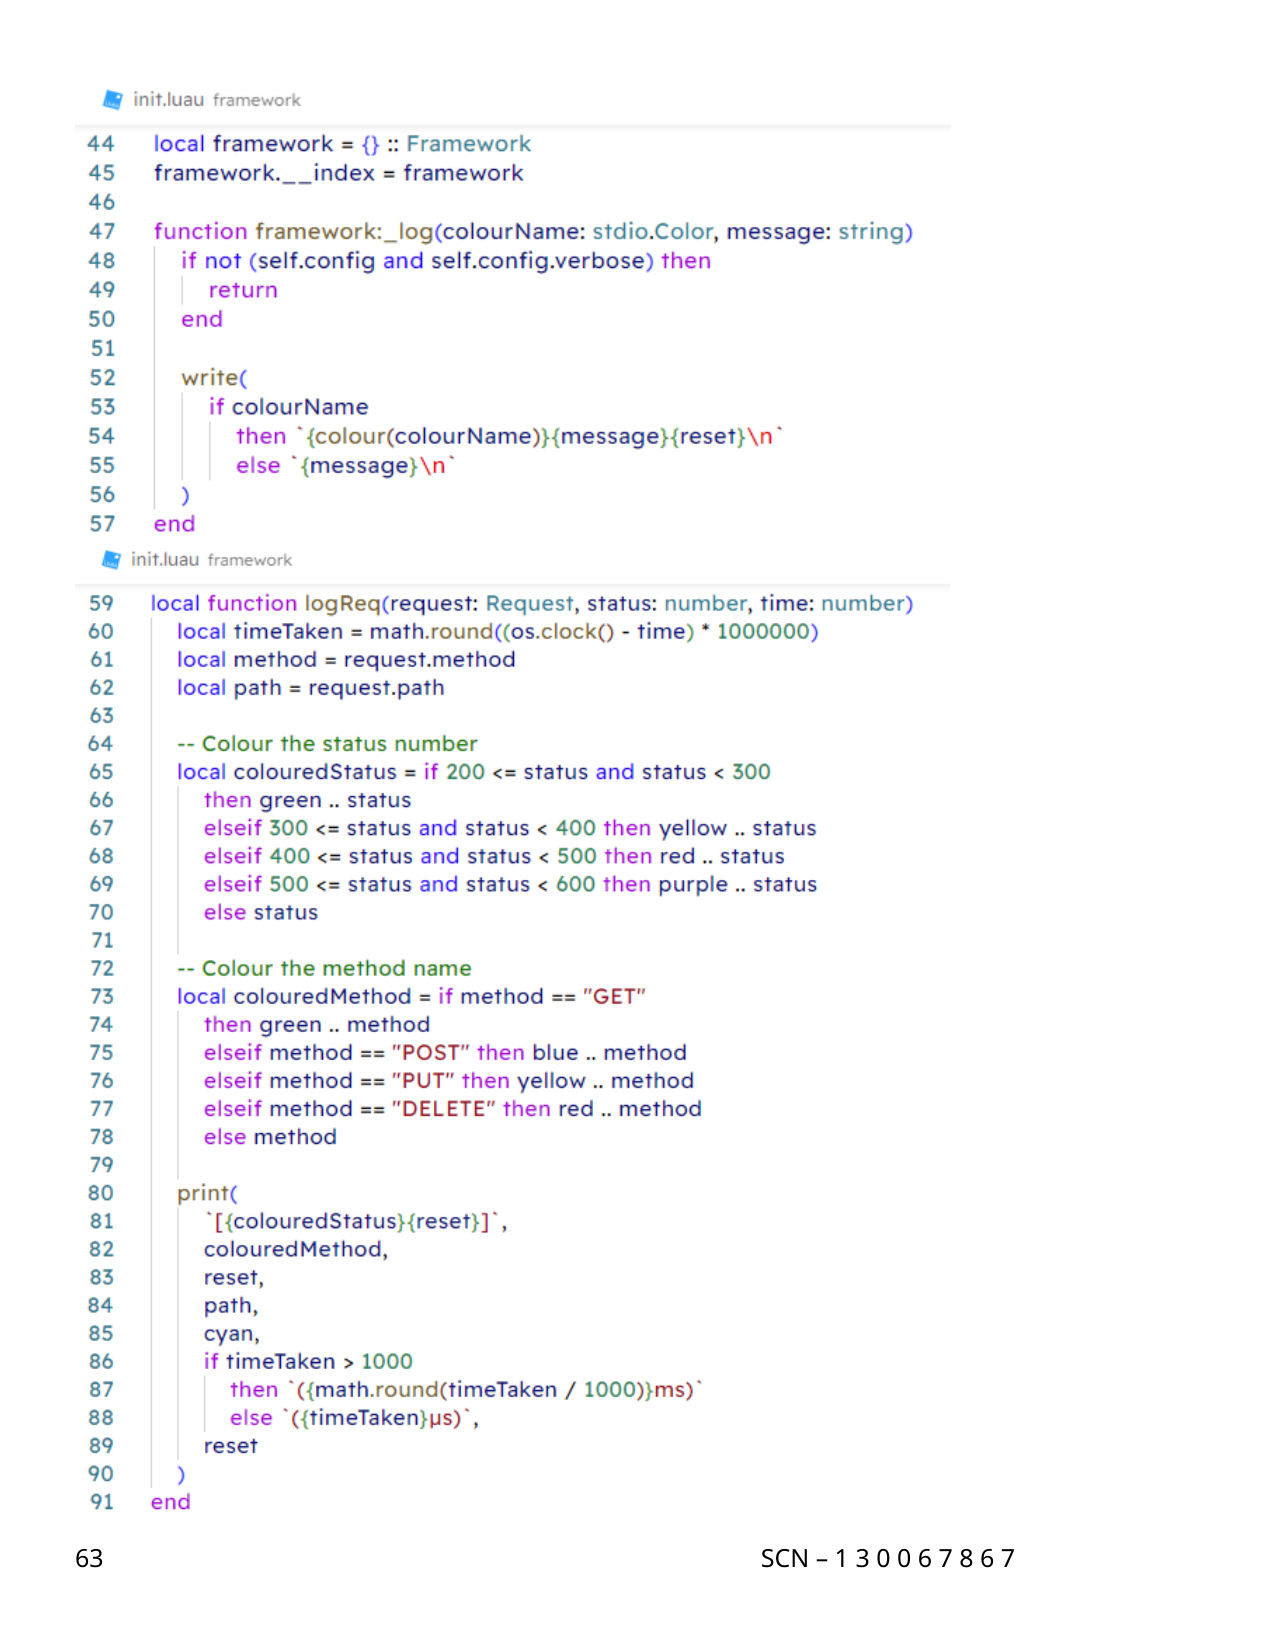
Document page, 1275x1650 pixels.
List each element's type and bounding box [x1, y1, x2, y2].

picture [75, 75, 951, 1515]
